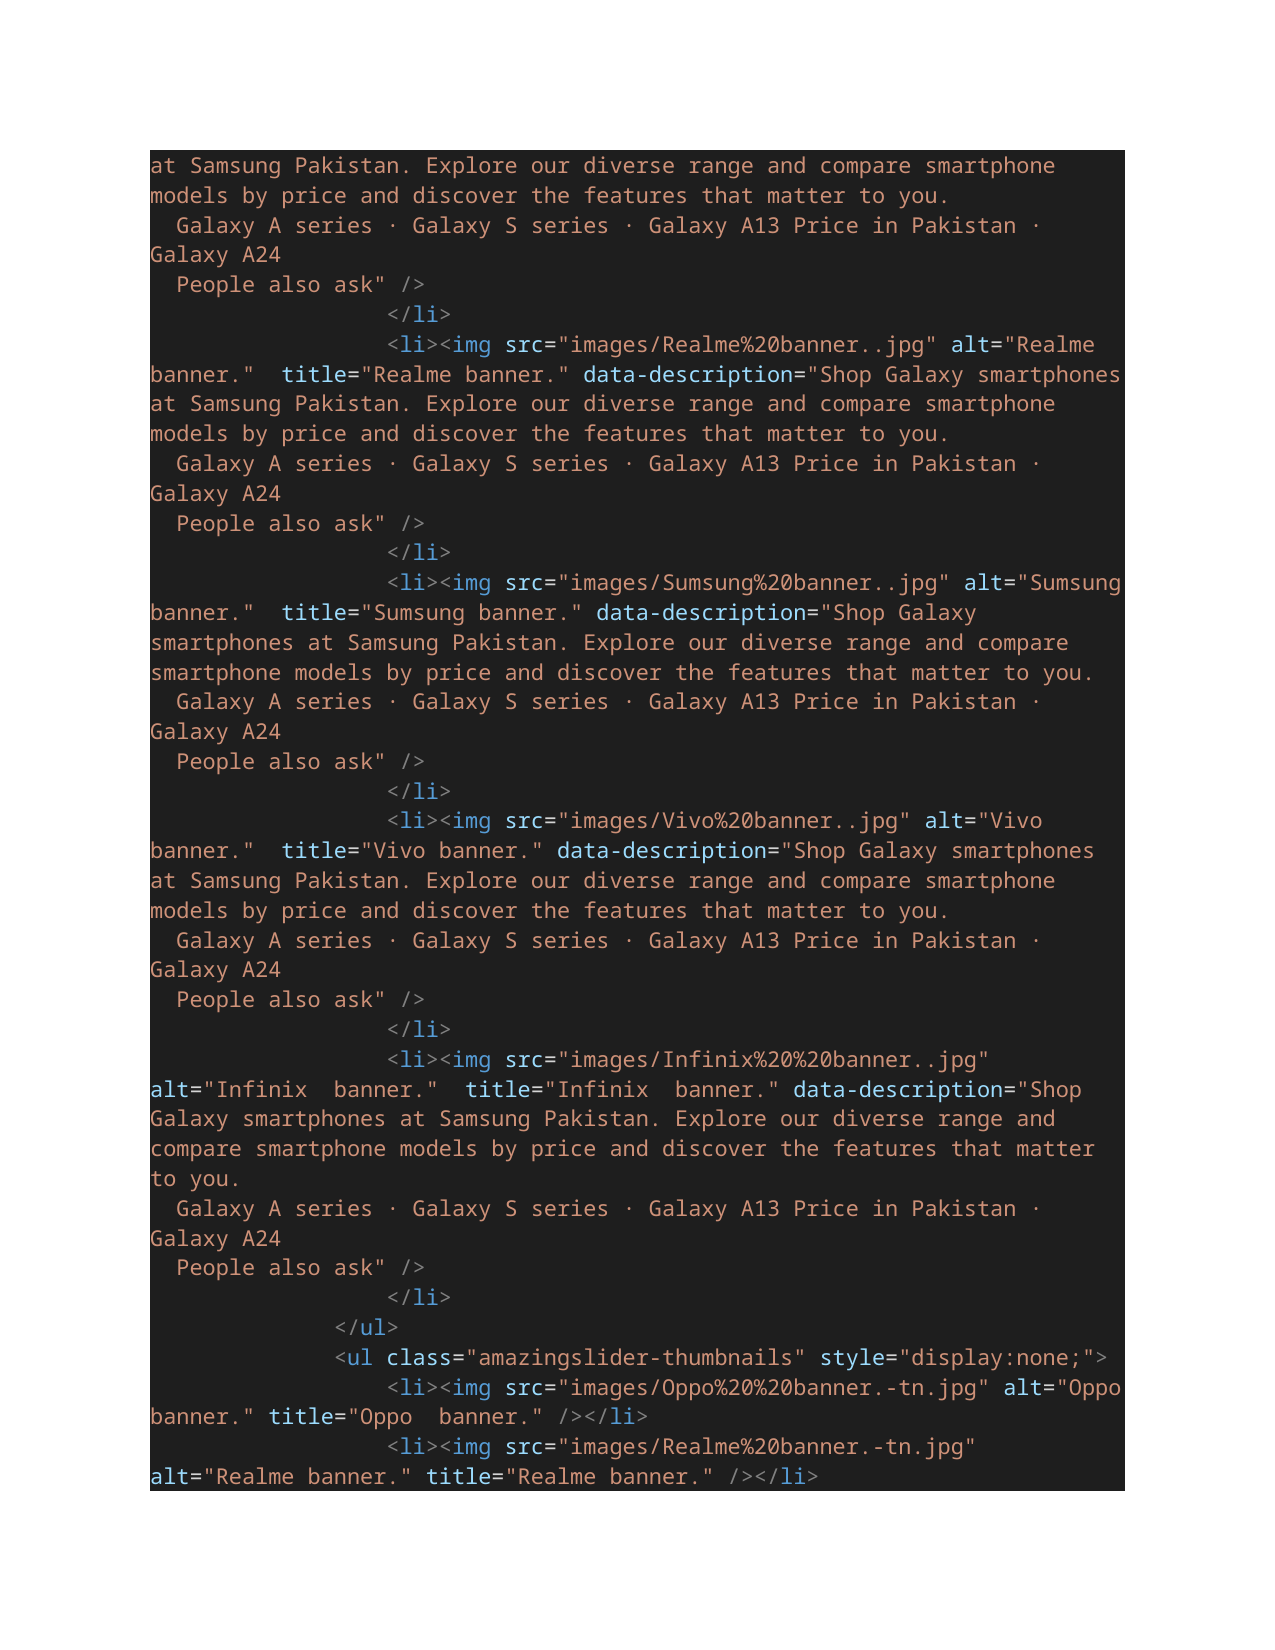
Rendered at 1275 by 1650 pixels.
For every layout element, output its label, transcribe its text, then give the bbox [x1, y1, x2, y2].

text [150, 150, 1125, 209]
text </ul> [150, 1312, 1125, 1342]
text People also ask" /> [150, 507, 1125, 537]
text </li> [150, 1282, 1125, 1312]
text </li> [150, 299, 1125, 329]
text <li><img src="images/Sumsung%20banner..jpg" alt="Sumsung banner." title="Sumsung banner." data-description="Shop Galaxy smartphones at Samsung Pakistan. Explore our diverse range and compare smartphone models by price and discover the features that matter to you. [150, 567, 1125, 686]
text People also ask" /> [150, 746, 1125, 776]
text ‎Galaxy A series · ‎Galaxy S series · ‎Galaxy A13 Price in Pakistan · ‎Galaxy A24 [150, 1193, 1125, 1252]
text <li><img src="images/Realme%20banner..jpg" alt="Realme banner." title="Realme banner." data-description="Shop Galaxy smartphones at Samsung Pakistan. Explore our diverse range and compare smartphone models by price and discover the features that matter to you. [150, 329, 1125, 448]
text </li> [150, 776, 1125, 805]
text ‎Galaxy A series · ‎Galaxy S series · ‎Galaxy A13 Price in Pakistan · ‎Galaxy A24 [150, 209, 1125, 269]
text <li><img src="images/Oppo%20%20banner.-tn.jpg" alt="Oppo banner." title="Oppo banner." /></li> [150, 1371, 1125, 1431]
text <li><img src="images/Realme%20banner.-tn.jpg" alt="Realme banner." title="Realme banner." /></li> [150, 1431, 1125, 1491]
text <li><img src="images/Infinix%20%20banner..jpg" alt="Infinix banner." title="Infinix banner." data-description="Shop Galaxy smartphones at Samsung Pakistan. Explore our diverse range and compare smartphone models by price and discover the features that matter to you. [150, 1044, 1125, 1193]
text ‎Galaxy A series · ‎Galaxy S series · ‎Galaxy A13 Price in Pakistan · ‎Galaxy A24 [150, 924, 1125, 984]
text <li><img src="images/Vivo%20banner..jpg" alt="Vivo banner." title="Vivo banner." data-description="Shop Galaxy smartphones at Samsung Pakistan. Explore our diverse range and compare smartphone models by price and discover the features that matter to you. [150, 805, 1125, 924]
text </li> [150, 537, 1125, 567]
text People also ask" /> [150, 984, 1125, 1014]
text <ul class="amazingslider-thumbnails" style="display:none;"> [150, 1342, 1125, 1371]
text ‎Galaxy A series · ‎Galaxy S series · ‎Galaxy A13 Price in Pakistan · ‎Galaxy A24 [150, 448, 1125, 507]
text ‎Galaxy A series · ‎Galaxy S series · ‎Galaxy A13 Price in Pakistan · ‎Galaxy A24 [150, 686, 1125, 746]
text </li> [150, 1014, 1125, 1044]
text People also ask" /> [150, 269, 1125, 299]
text People also ask" /> [150, 1252, 1125, 1282]
